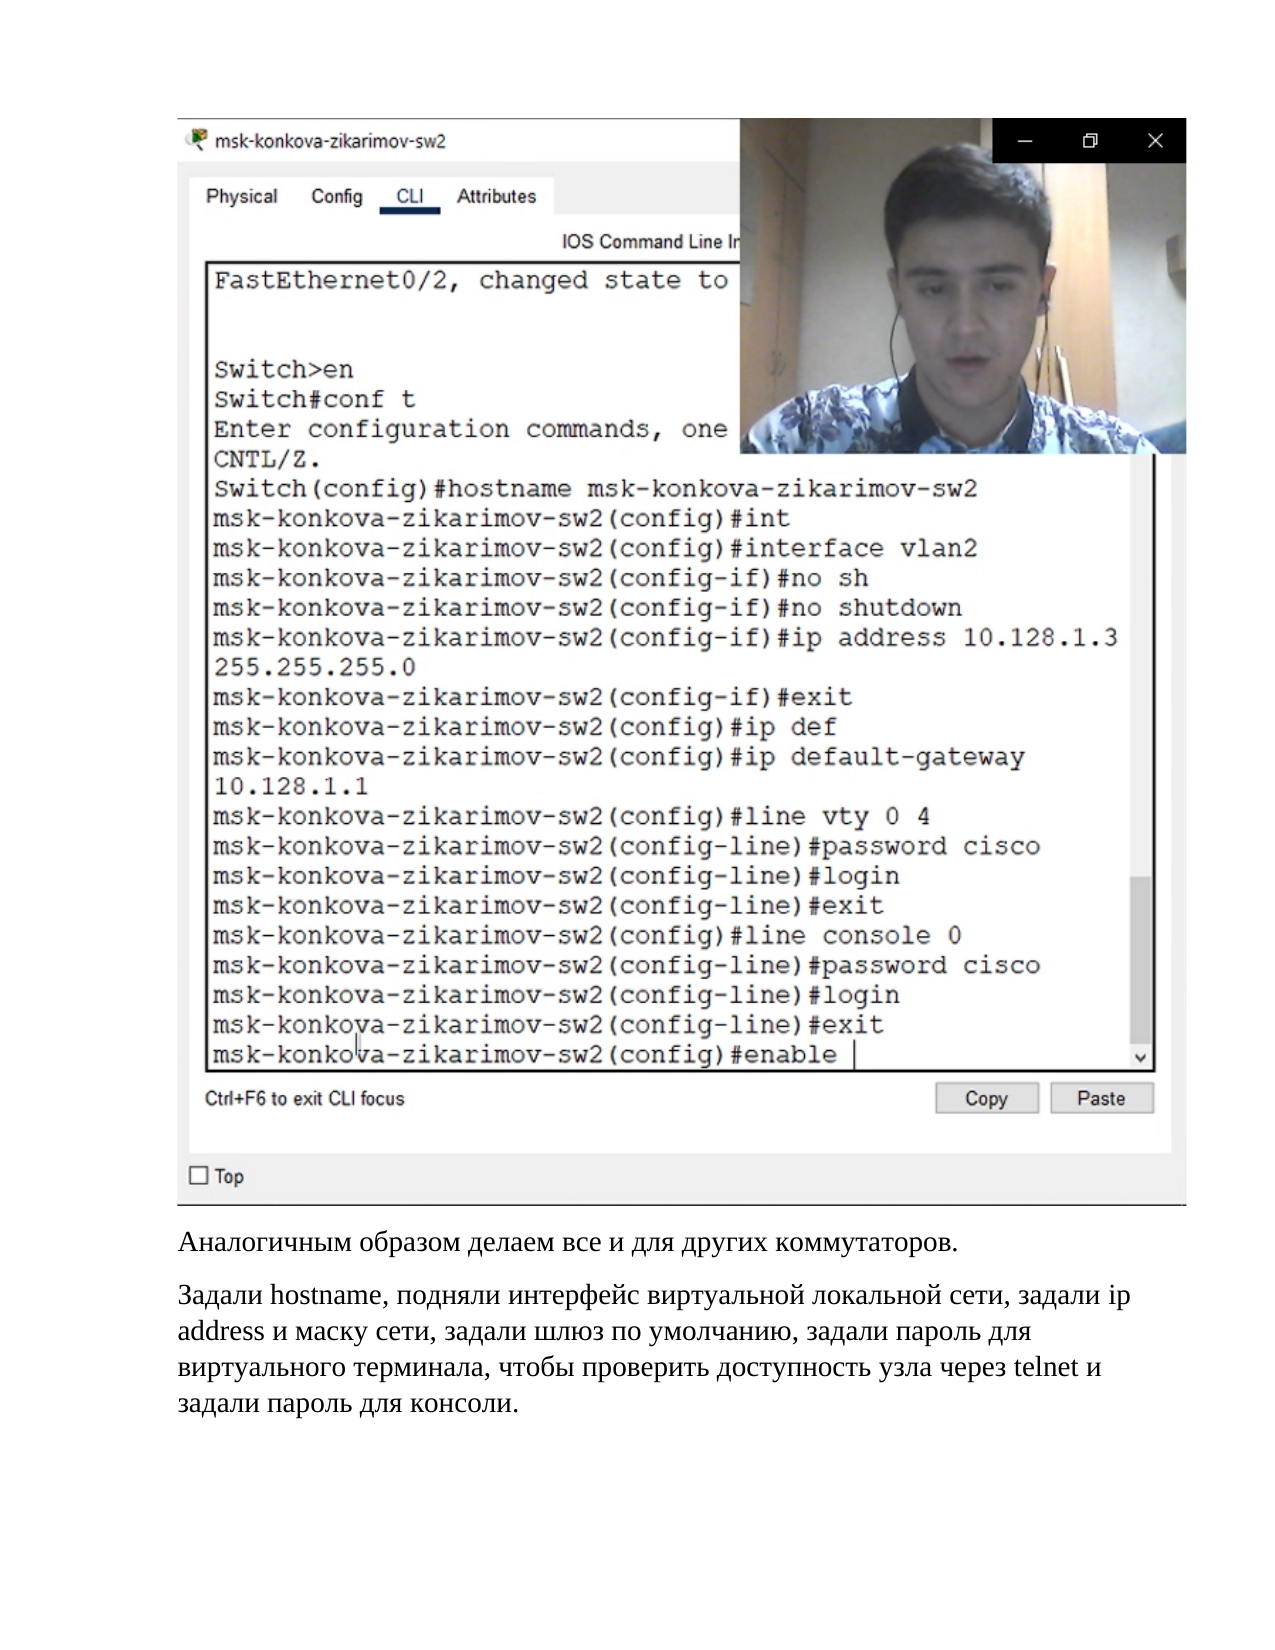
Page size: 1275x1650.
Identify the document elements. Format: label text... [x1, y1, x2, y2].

text Задали hostname, подняли интерфейс виртуальной локальной сети, задали ip address и маску сети, задали шлюз по умолчанию, задали пароль для виртуального терминала, чтобы проверить доступность узла через telnet и задали пароль для консоли. [177, 1277, 1186, 1419]
text Аналогичным образом делаем все и для других коммутаторов. [177, 1224, 1186, 1258]
picture [177, 118, 1187, 1206]
